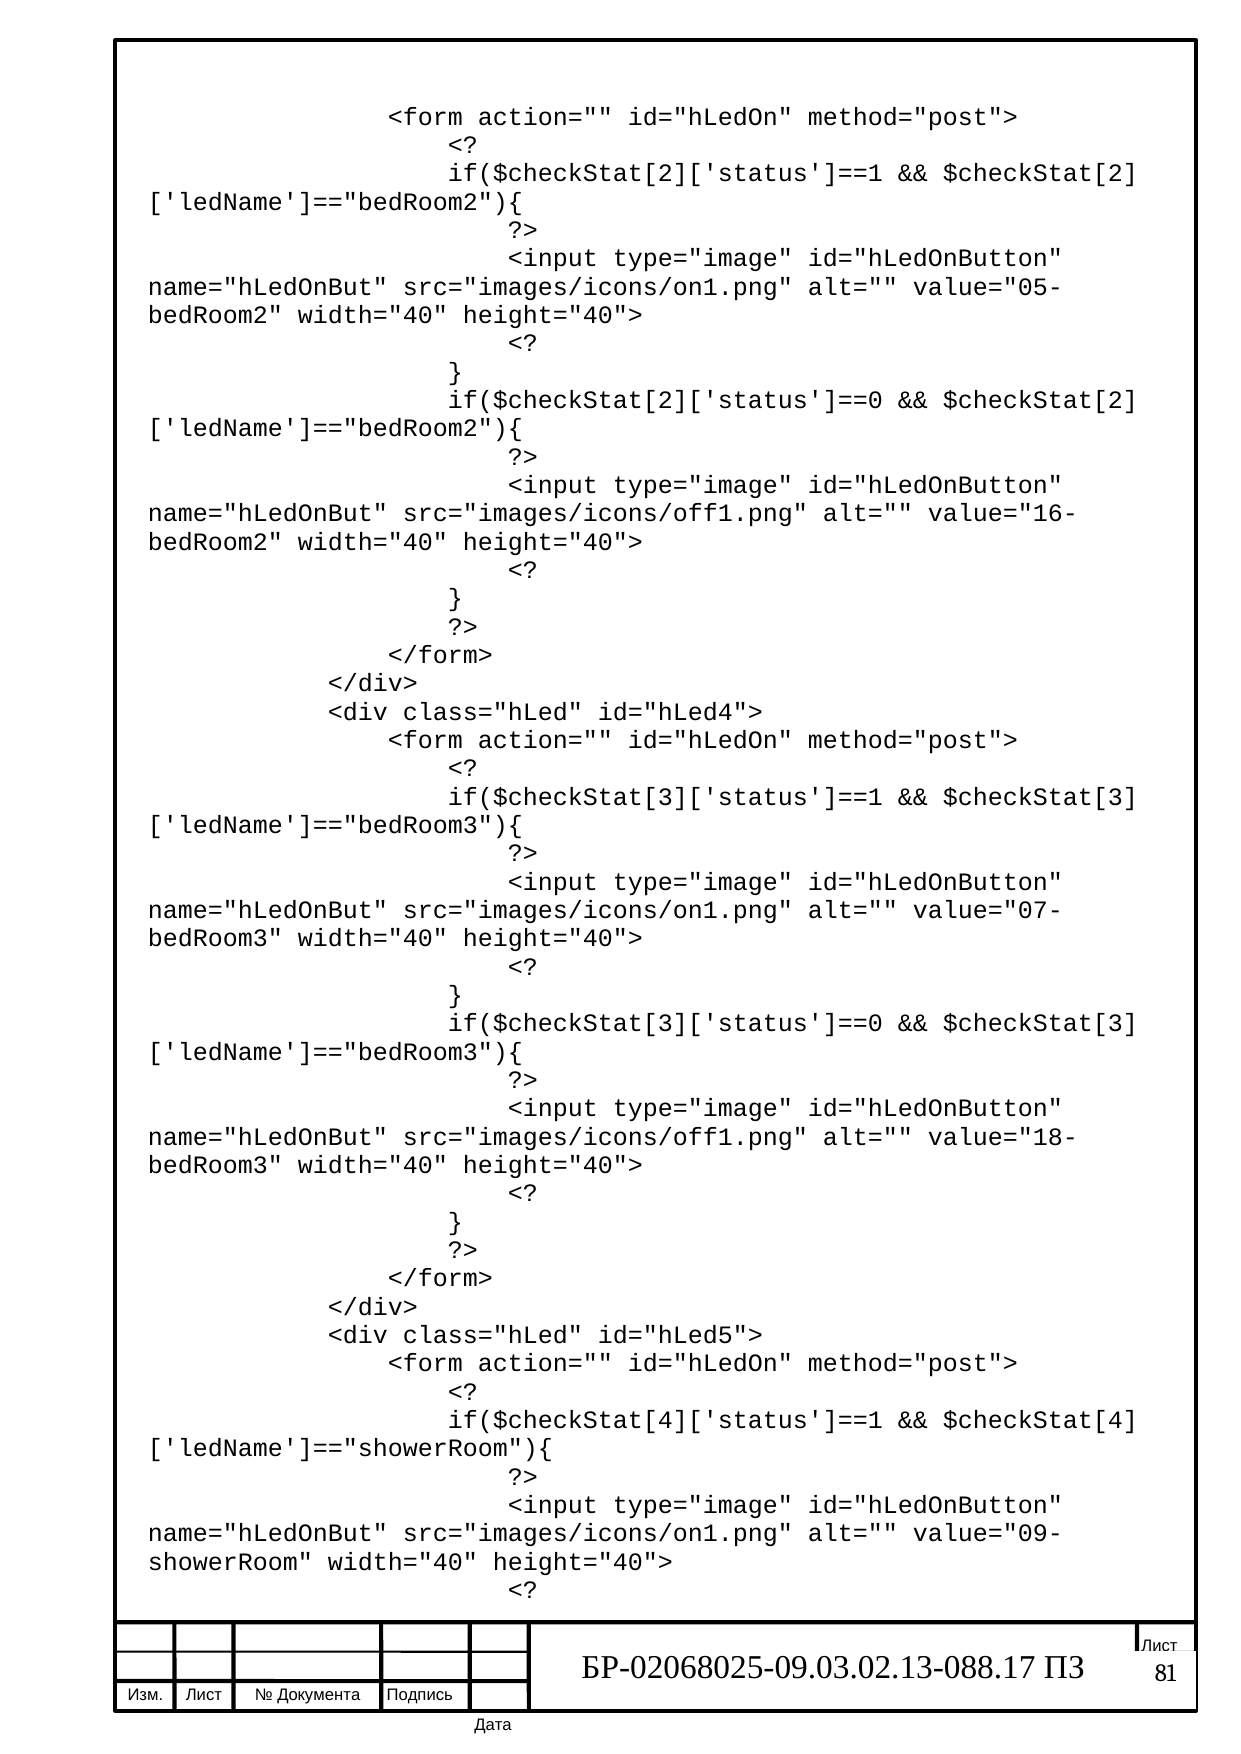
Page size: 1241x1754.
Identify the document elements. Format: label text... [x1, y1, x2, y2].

text </div> [148, 671, 1181, 699]
text <input type="image" id="hLedOnButton" name="hLedOnBut" src="images/icons/off1.png" alt="" value="18-bedRoom3" width="40" height="40"> [148, 1096, 1181, 1181]
text if($checkStat[2]['status']==1 && $checkStat[2]['ledName']=="bedRoom2"){ [148, 161, 1181, 218]
text </form> [148, 1266, 1181, 1294]
text </div> [148, 1294, 1181, 1323]
text <? [148, 954, 1181, 983]
text } [148, 1209, 1181, 1238]
text <input type="image" id="hLedOnButton" name="hLedOnBut" src="images/icons/off1.png" alt="" value="16-bedRoom2" width="40" height="40"> [148, 473, 1181, 558]
text ?> [148, 1238, 1181, 1266]
text ?> [148, 841, 1181, 869]
text </form> [148, 643, 1181, 671]
text ?> [148, 1068, 1181, 1096]
text } [148, 359, 1181, 388]
text ?> [148, 1464, 1181, 1493]
text } [148, 983, 1181, 1011]
text <form action="" id="hLedOn" method="post"> [148, 1351, 1181, 1379]
text ?> [148, 614, 1181, 643]
text <? [148, 756, 1181, 784]
text if($checkStat[2]['status']==0 && $checkStat[2]['ledName']=="bedRoom2"){ [148, 388, 1181, 444]
text } [148, 586, 1181, 614]
text <input type="image" id="hLedOnButton" name="hLedOnBut" src="images/icons/on1.png" alt="" value="09-showerRoom" width="40" height="40"> [148, 1493, 1181, 1578]
text <div class="hLed" id="hLed4"> [148, 699, 1181, 728]
text <? [148, 558, 1181, 586]
text <? [148, 1379, 1181, 1408]
text <input type="image" id="hLedOnButton" name="hLedOnBut" src="images/icons/on1.png" alt="" value="07-bedRoom3" width="40" height="40"> [148, 869, 1181, 954]
text <div class="hLed" id="hLed5"> [148, 1323, 1181, 1351]
text <form action="" id="hLedOn" method="post"> [148, 728, 1181, 756]
text if($checkStat[3]['status']==0 && $checkStat[3]['ledName']=="bedRoom3"){ [148, 1011, 1181, 1068]
text <input type="image" id="hLedOnButton" name="hLedOnBut" src="images/icons/on1.png" alt="" value="05-bedRoom2" width="40" height="40"> [148, 246, 1181, 331]
text if($checkStat[4]['status']==1 && $checkStat[4]['ledName']=="showerRoom"){ [148, 1408, 1181, 1464]
text ?> [148, 444, 1181, 473]
text <form action="" id="hLedOn" method="post"> [148, 104, 1181, 133]
text <? [148, 1578, 1181, 1606]
text <? [148, 133, 1181, 161]
text ?> [148, 218, 1181, 246]
text <? [148, 331, 1181, 359]
text <? [148, 1181, 1181, 1209]
text if($checkStat[3]['status']==1 && $checkStat[3]['ledName']=="bedRoom3"){ [148, 784, 1181, 841]
